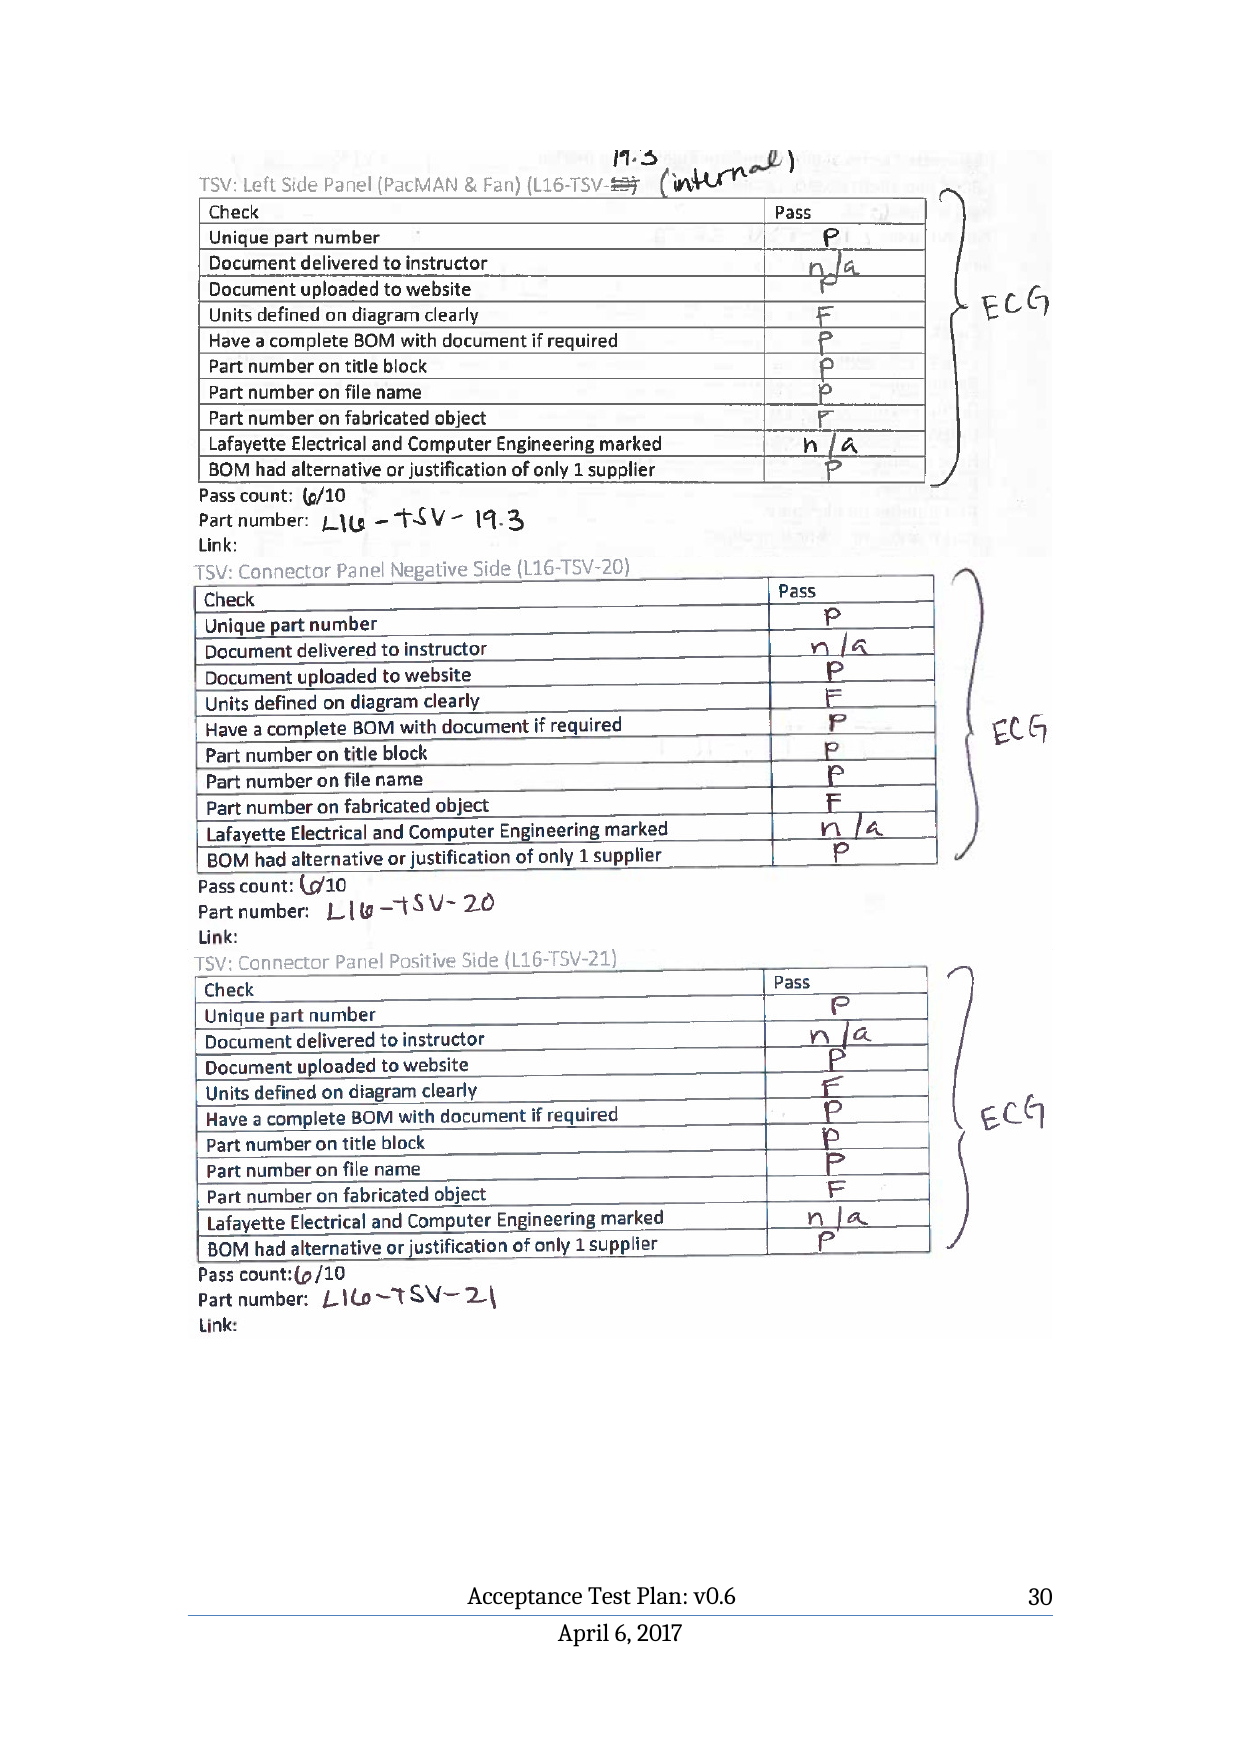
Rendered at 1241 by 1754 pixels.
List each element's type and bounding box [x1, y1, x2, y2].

picture [187, 150, 1053, 1339]
